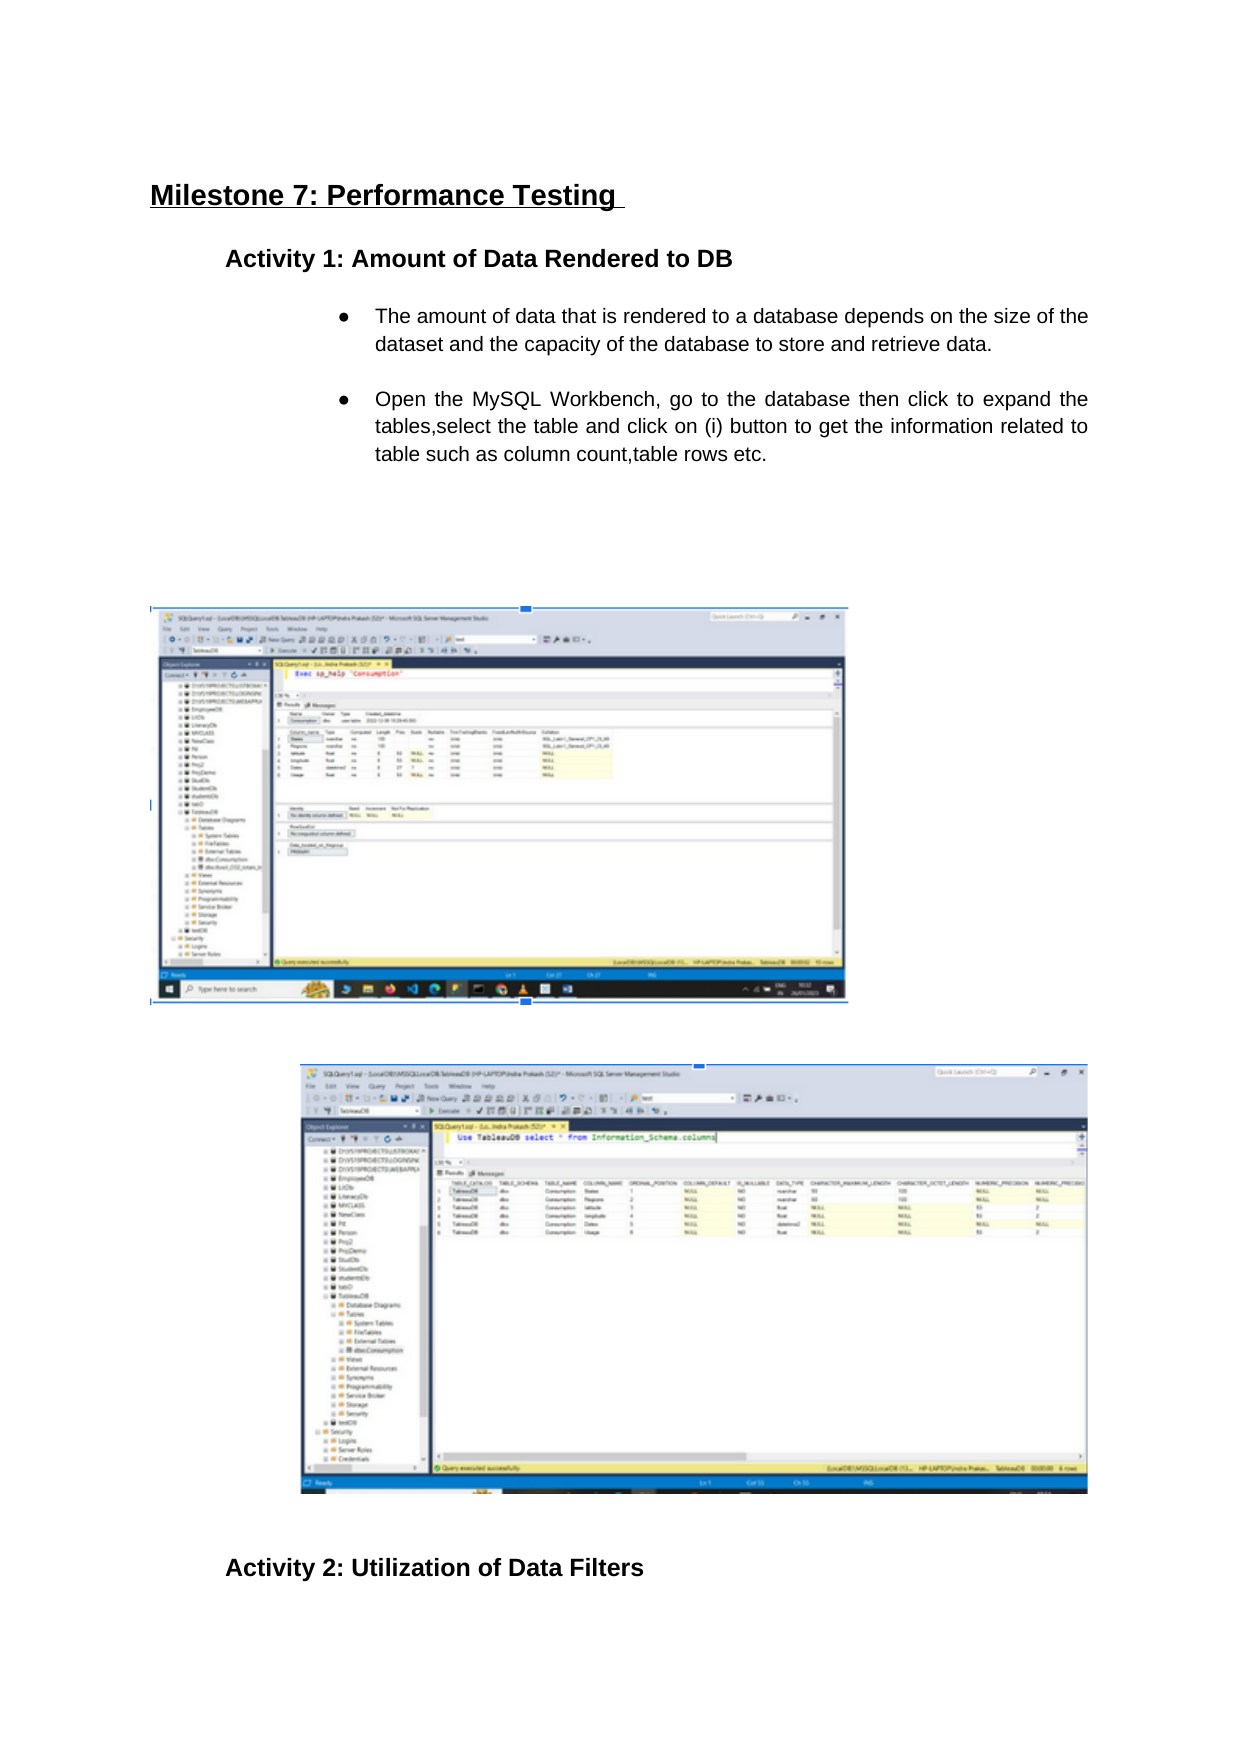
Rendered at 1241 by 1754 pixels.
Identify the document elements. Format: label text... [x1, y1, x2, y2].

list Open the MySQL Workbench, go to the database then click to expand the tables,select the table and click on (i) button to get the information related to table such as column count,table rows etc. [337, 387, 1090, 466]
text Activity 1: Amount of Data Rendered to DB [225, 243, 1090, 272]
picture [300, 1064, 1088, 1494]
text Milestone 7: Performance Testing [150, 177, 1090, 211]
text Activity 2: Utilization of Data Filters [225, 1553, 1090, 1582]
list The amount of data that is rendered to a database depends on the size of the dataset and the capacity of the database to store and retrieve data. [337, 304, 1090, 356]
picture [150, 606, 849, 1005]
